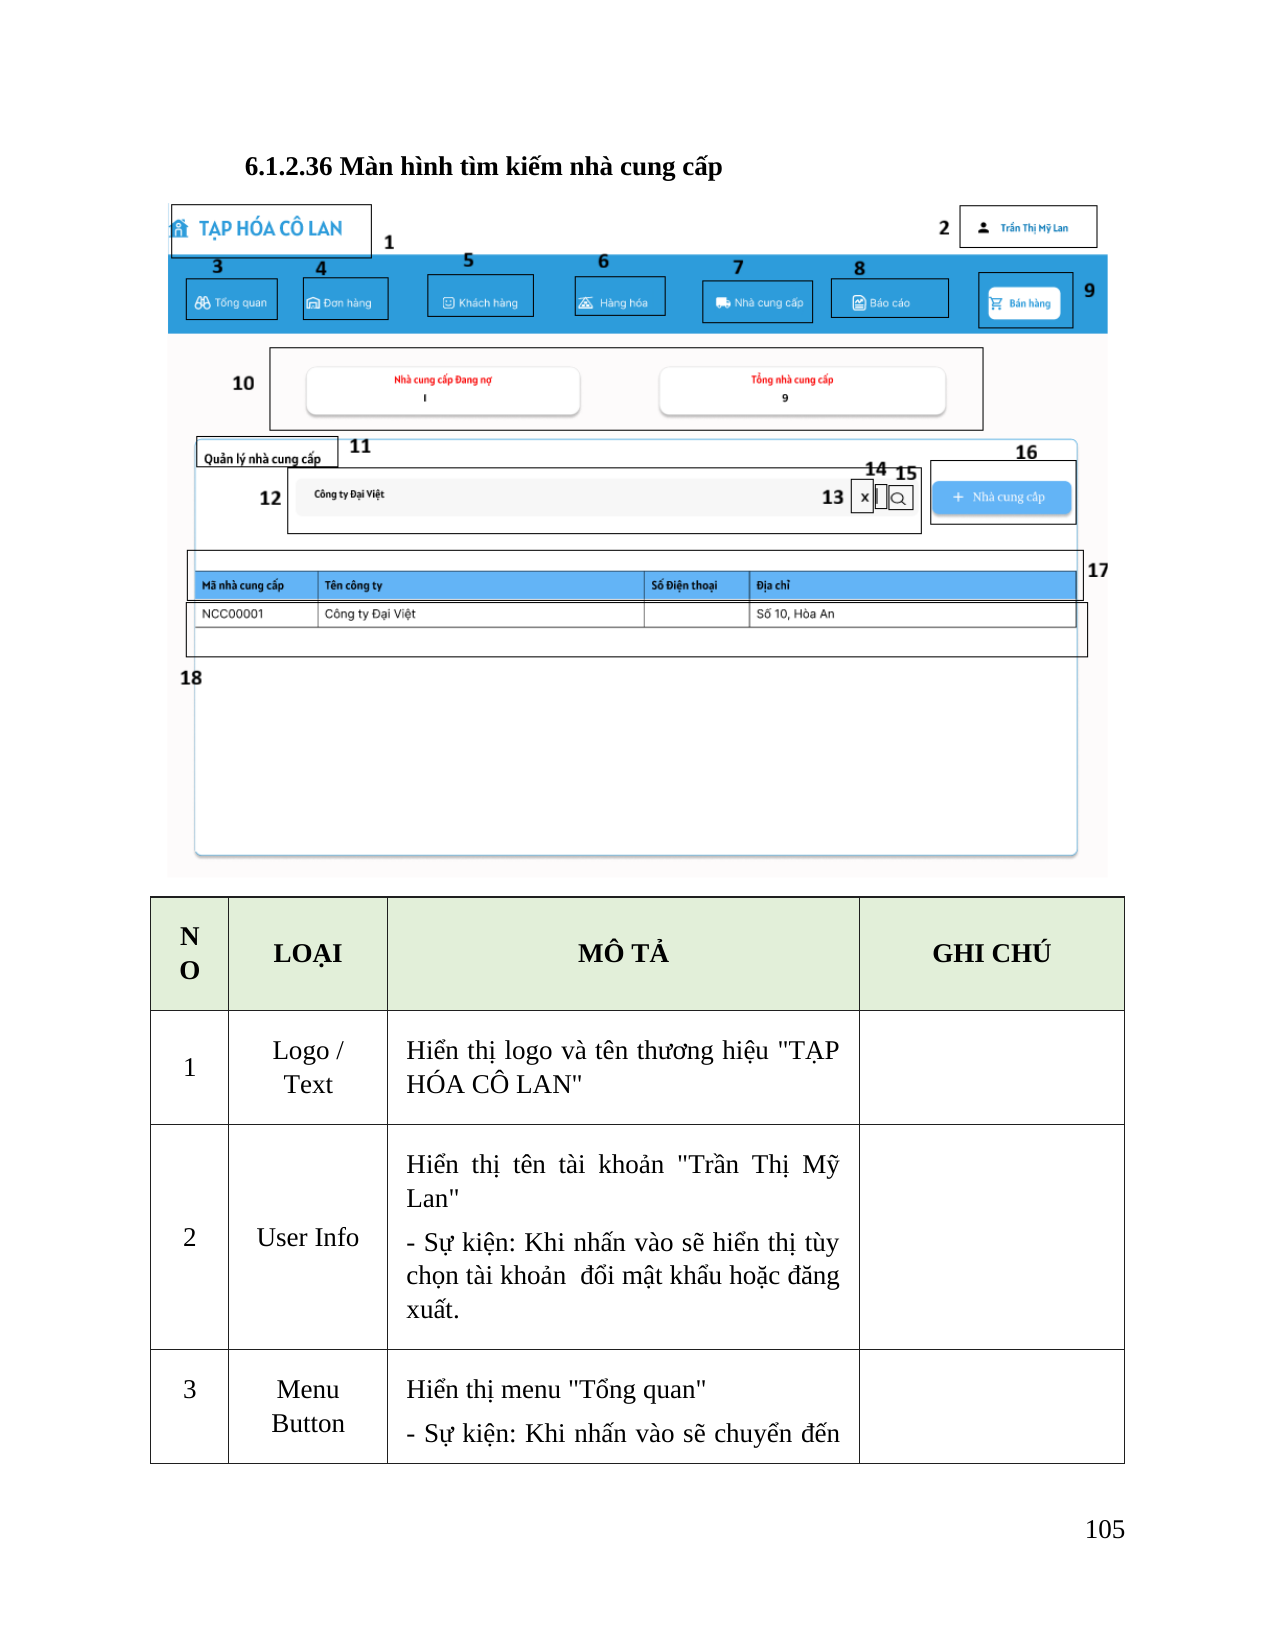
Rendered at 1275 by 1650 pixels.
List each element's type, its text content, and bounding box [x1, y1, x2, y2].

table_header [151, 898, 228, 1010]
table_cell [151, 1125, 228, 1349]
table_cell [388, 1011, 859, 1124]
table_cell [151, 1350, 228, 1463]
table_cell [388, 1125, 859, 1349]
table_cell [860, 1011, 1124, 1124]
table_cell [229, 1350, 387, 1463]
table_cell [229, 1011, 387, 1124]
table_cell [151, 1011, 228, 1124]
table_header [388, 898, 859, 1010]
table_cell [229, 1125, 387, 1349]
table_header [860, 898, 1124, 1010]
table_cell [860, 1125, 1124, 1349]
picture [167, 200, 1108, 884]
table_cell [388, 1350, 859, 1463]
subtitle 6.1.2.36 Màn hình tìm kiếm nhà cung cấp [244, 150, 1125, 181]
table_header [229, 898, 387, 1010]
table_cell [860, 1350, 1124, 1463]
